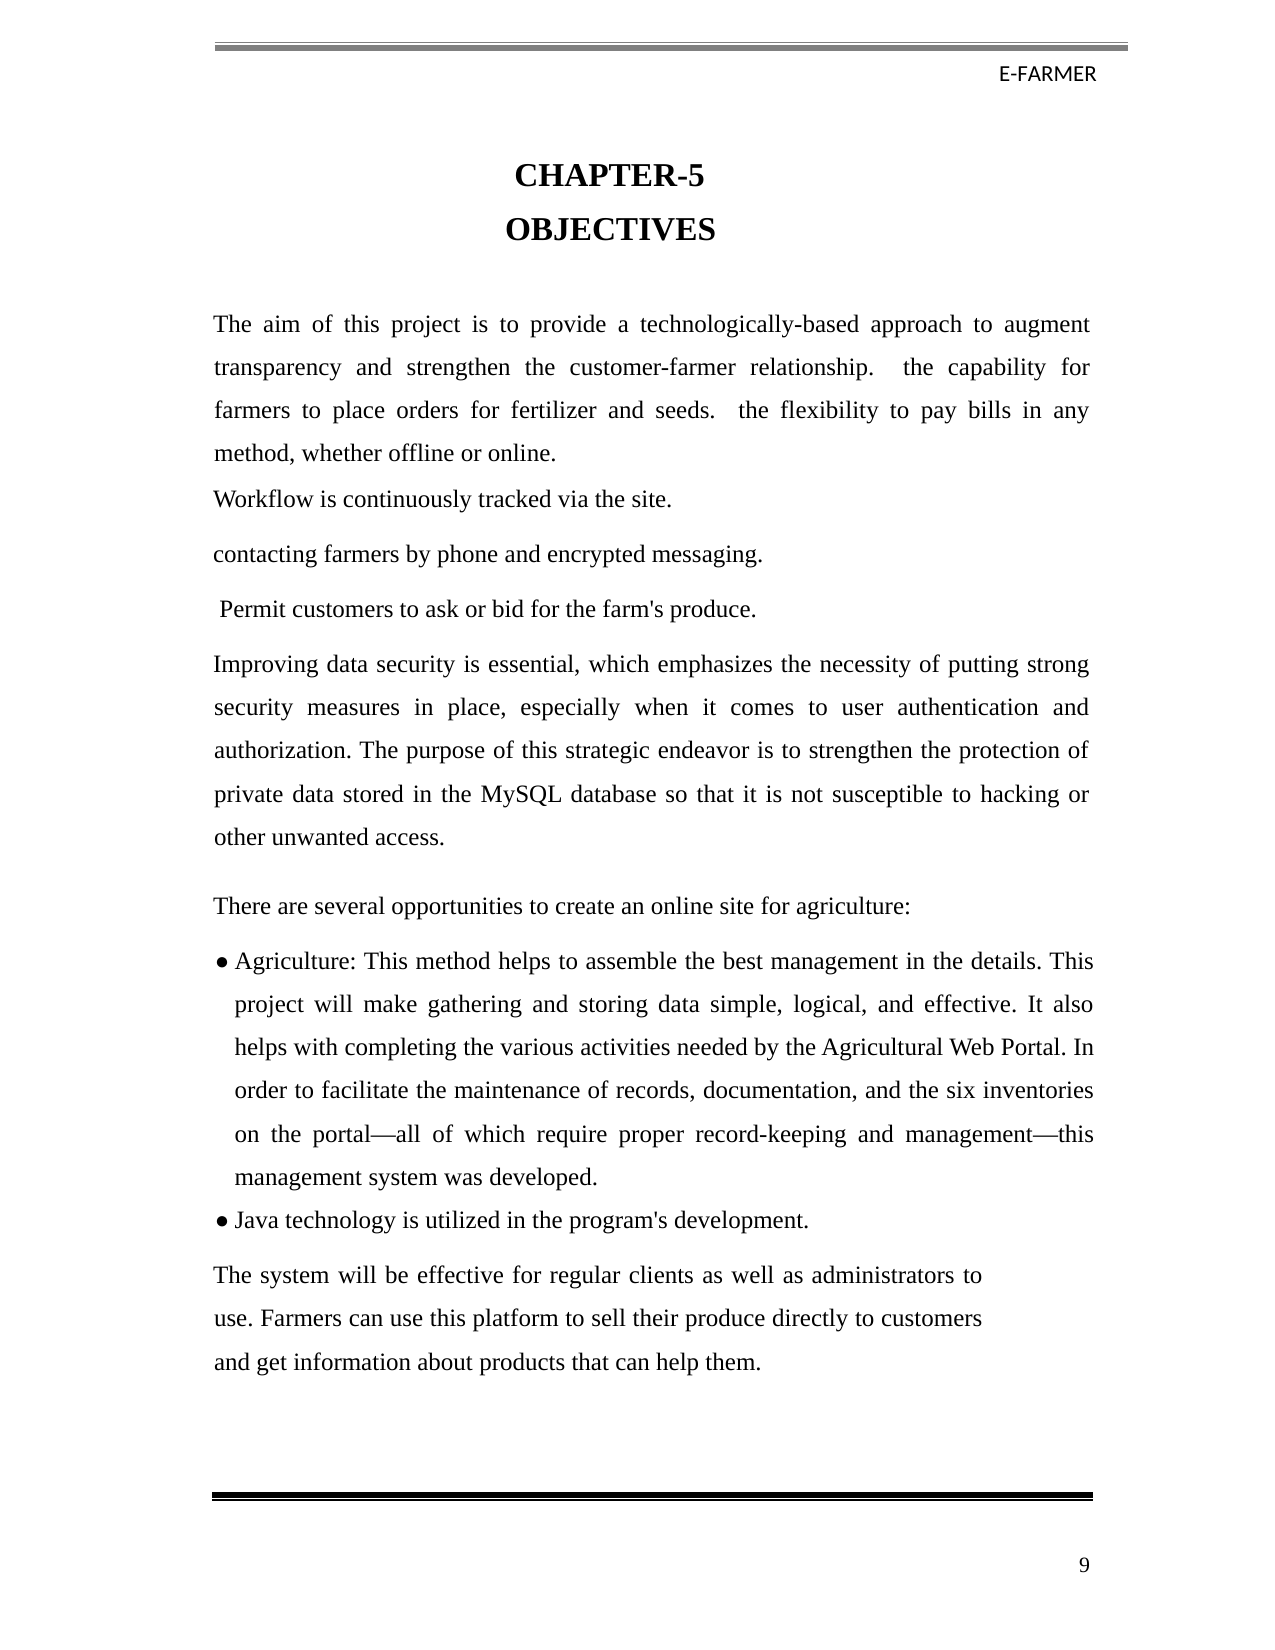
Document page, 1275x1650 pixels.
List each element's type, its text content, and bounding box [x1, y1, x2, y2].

text CHAPTER-5 [422, 155, 1128, 193]
text There are several opportunities to create an online site for agriculture: [213, 891, 1091, 919]
text The system will be effective for regular clients as well as administrators to use. Farmers can use this platform to sell their produce directly to customers and get information about products that can help them. [213, 1260, 984, 1375]
text contacting farmers by phone and encrypted messaging. [213, 539, 1091, 567]
text Permit customers to ask or bid for the farm's produce. [213, 594, 1091, 623]
list Java technology is utilized in the program's development. [214, 1205, 1095, 1234]
text Improving data security is essential, which emphasizes the necessity of putting strong security measures in place, especially when it comes to user authentication and authorization. The purpose of this strategic endeavor is to strengthen the protection of private data stored in the MySQL database so that it is not susceptible to hacking or other unwanted access. [213, 649, 1091, 851]
text The aim of this project is to provide a technologically-based approach to augment transparency and strengthen the customer-farmer relationship. the capability for farmers to place orders for fertilizer and seeds. the flexibility to pay bills in any method, whether offline or online. [213, 309, 1091, 467]
text Workflow is continuously tracked via the site. [213, 484, 1091, 512]
list Agriculture: This method helps to assemble the best management in the details. This project will make gathering and storing data simple, logical, and effective. It also helps with completing the various activities needed by the Agricultural Web Portal. In order to facilitate the maintenance of records, documentation, and the six inventories on the portal—all of which require proper record-keeping and management—this management system was developed. [214, 946, 1095, 1191]
text OBJECTIVES [496, 210, 1128, 248]
